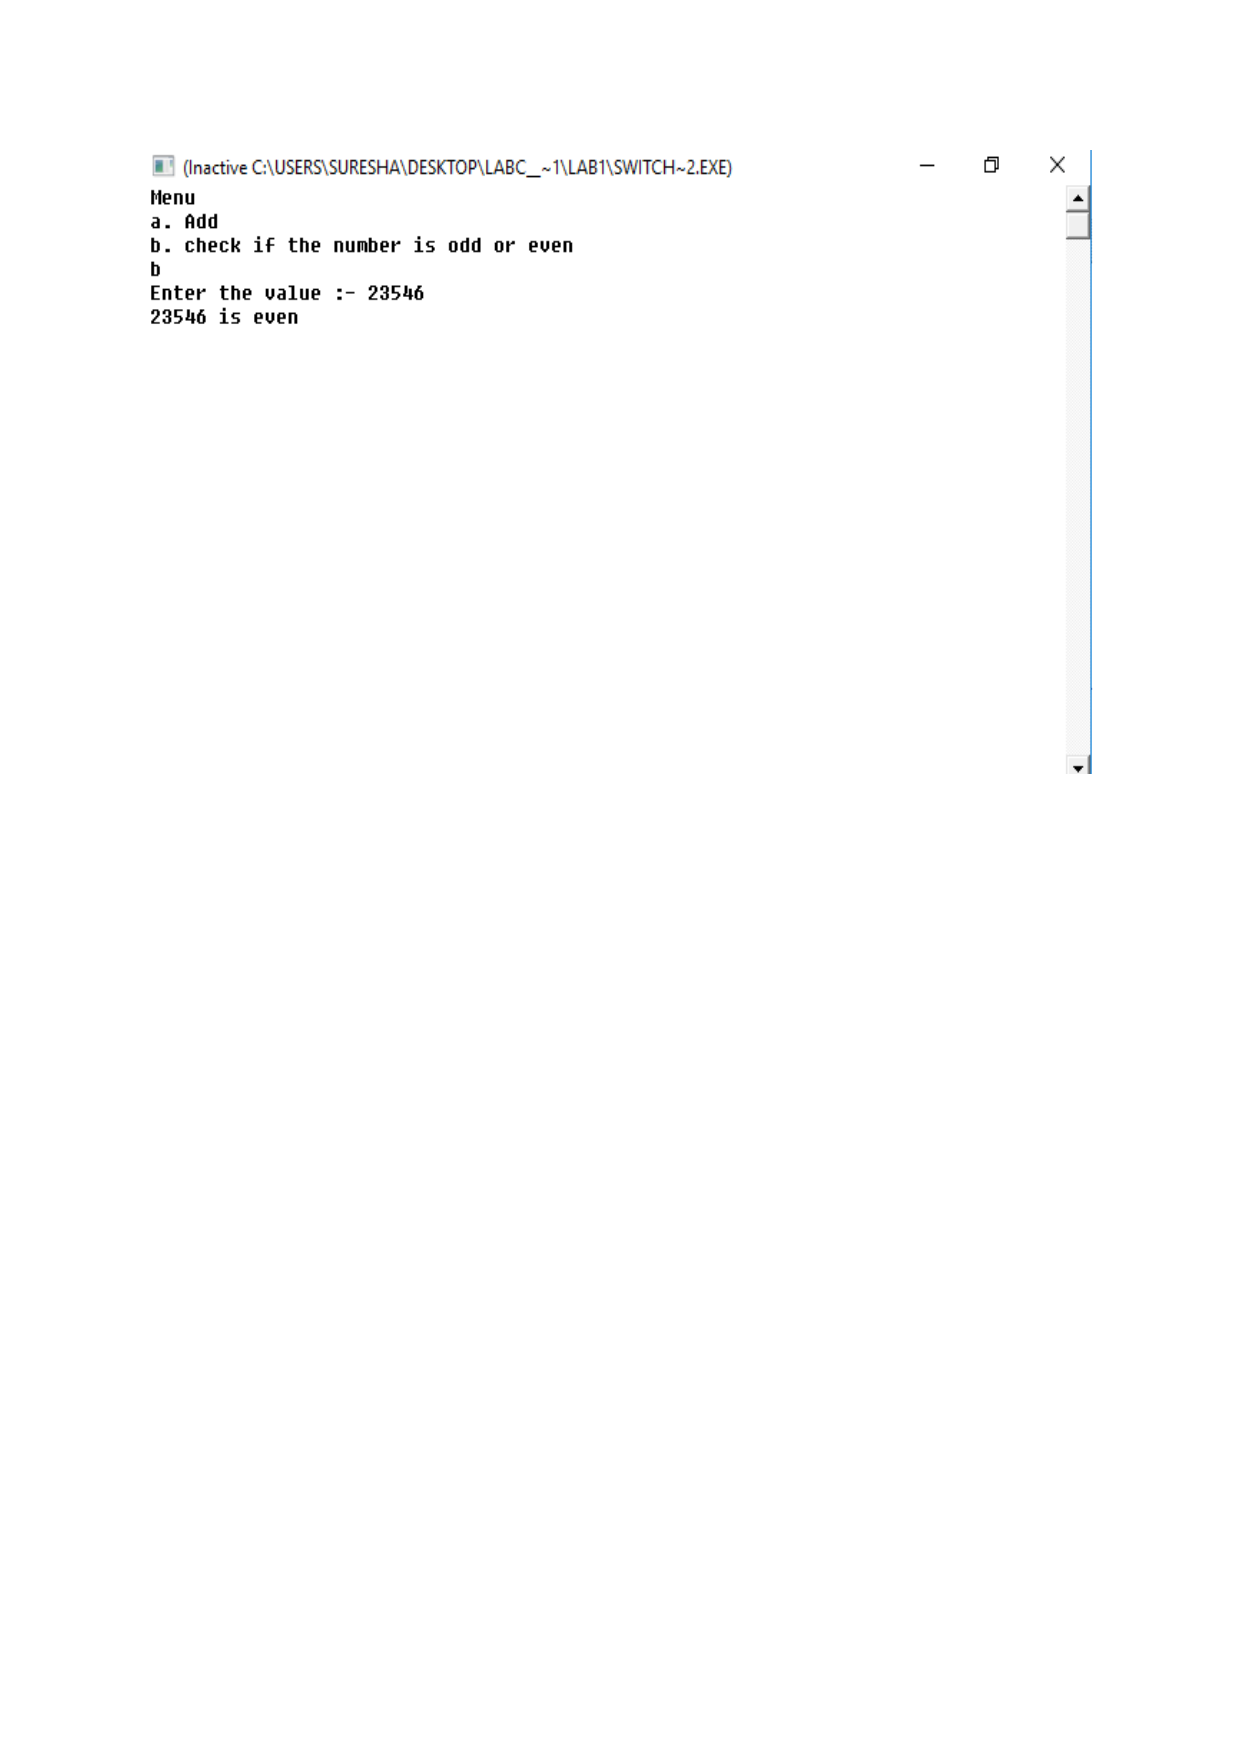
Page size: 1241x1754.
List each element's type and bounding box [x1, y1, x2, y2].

picture [150, 150, 1093, 774]
